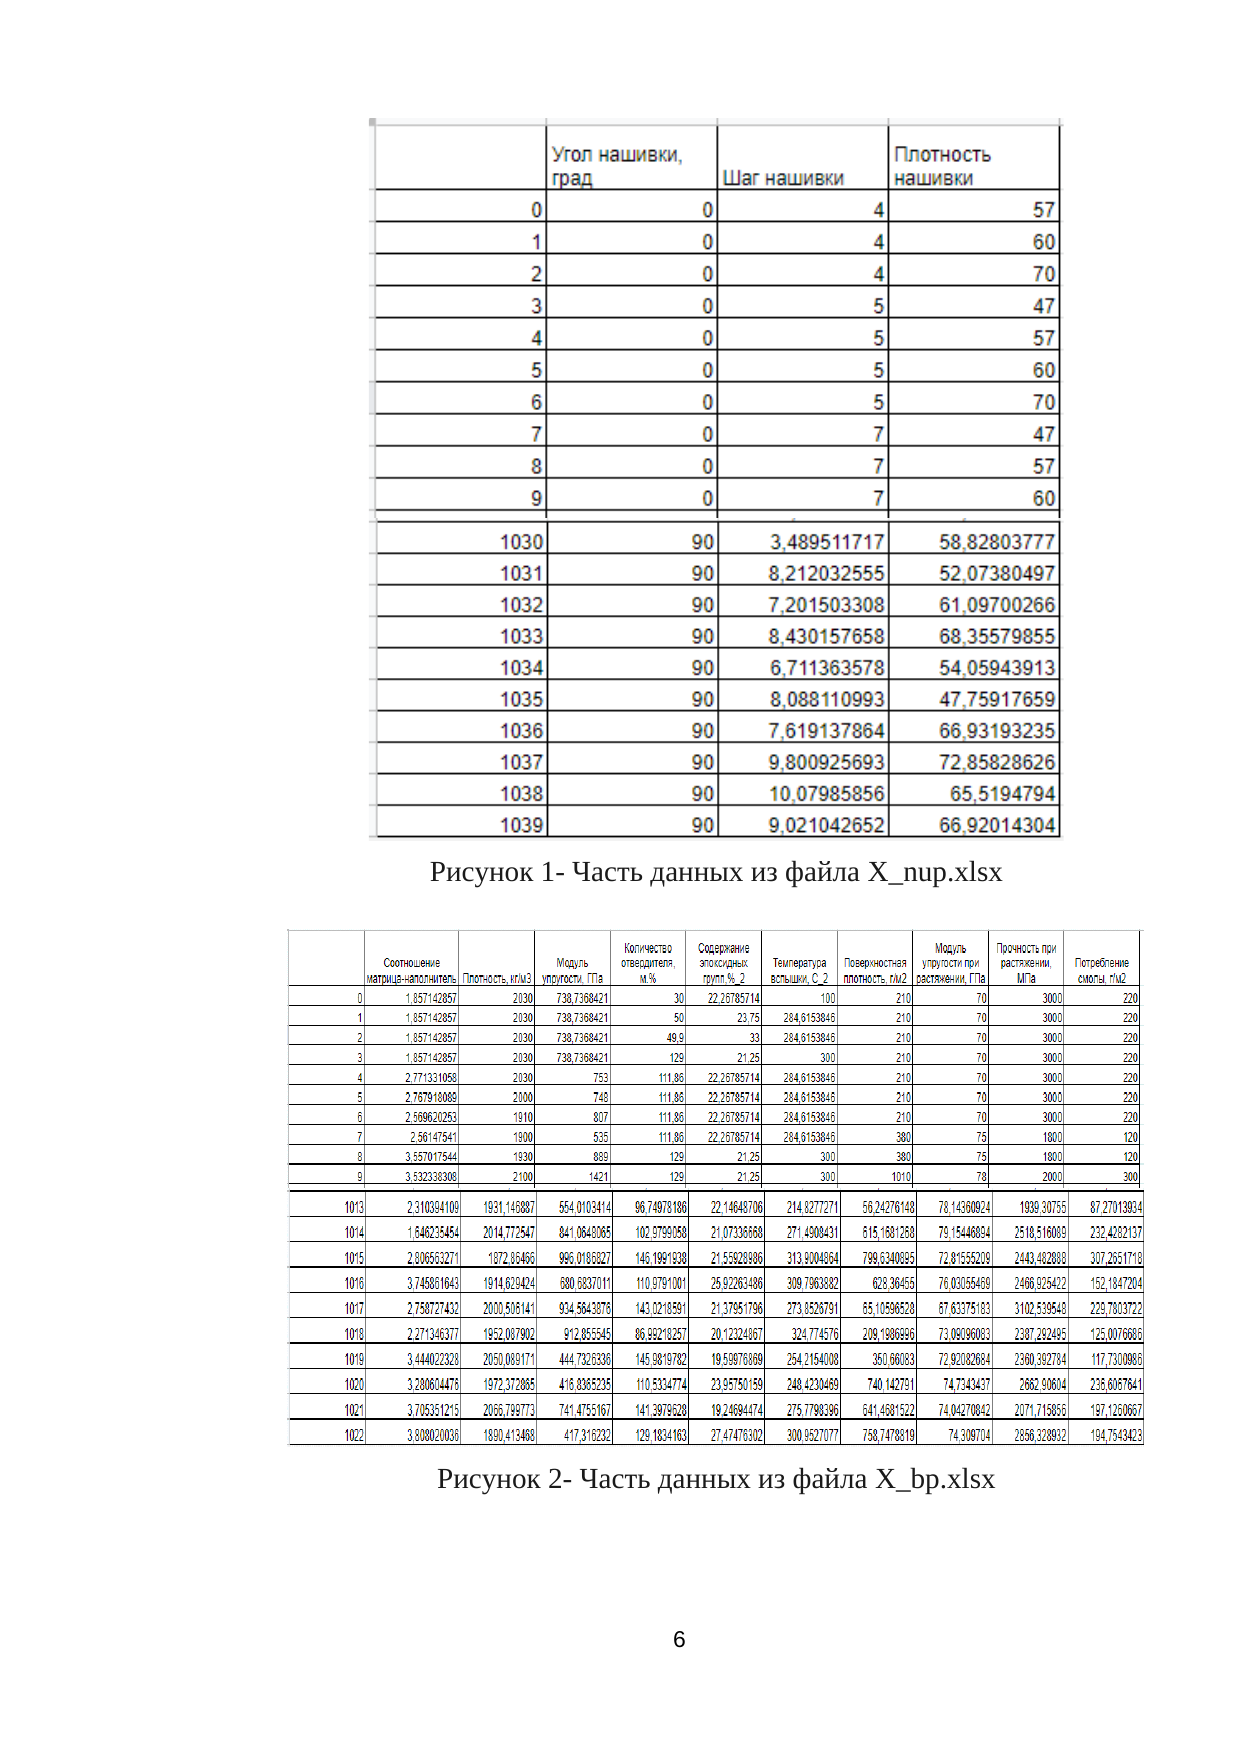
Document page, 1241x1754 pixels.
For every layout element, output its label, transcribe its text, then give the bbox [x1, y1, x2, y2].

picture [368, 118, 1064, 841]
text Рисунок 1- Часть данных из файла X_nup.xlsx [177, 854, 1181, 887]
picture [287, 929, 1144, 1447]
text Рисунок 2- Часть данных из файла X_bp.xlsx [177, 1461, 1181, 1495]
